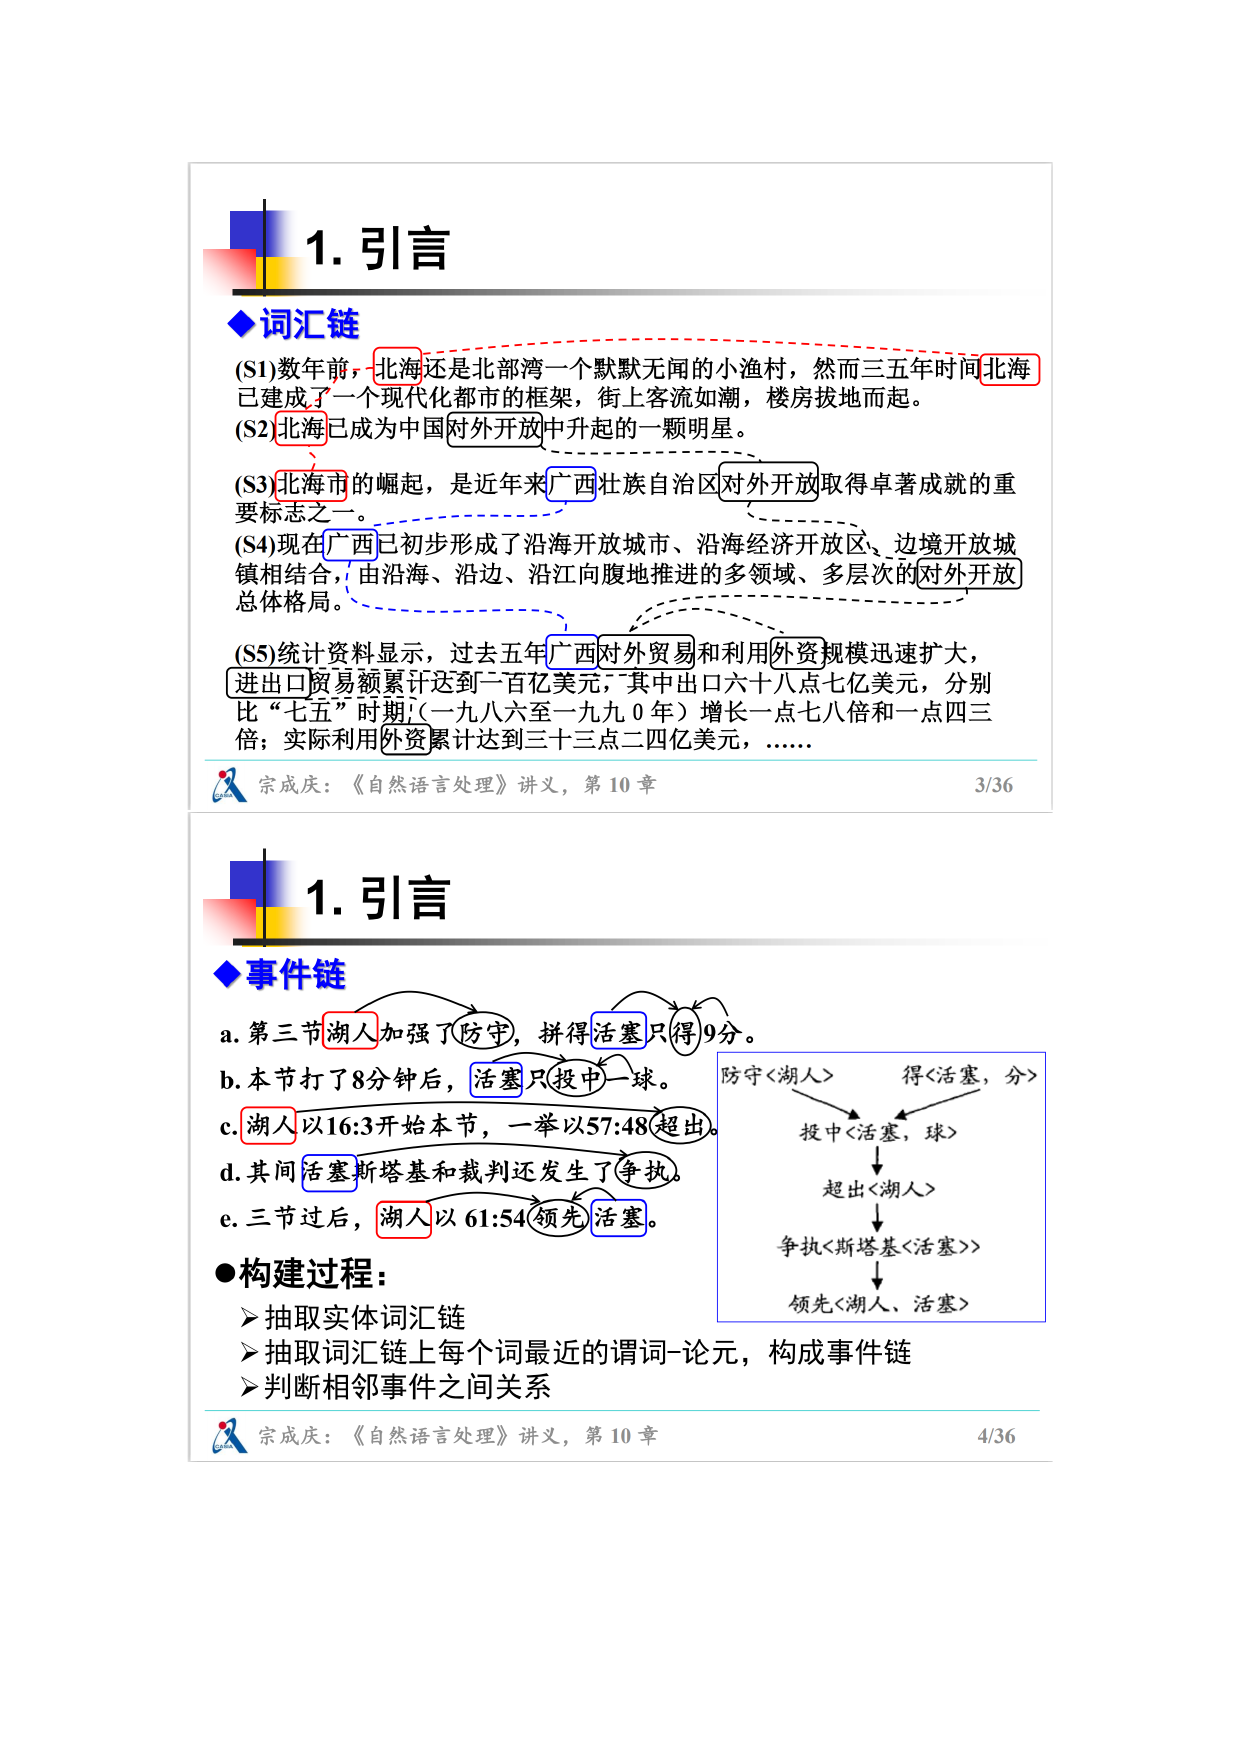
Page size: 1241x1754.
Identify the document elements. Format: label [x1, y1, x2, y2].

picture [187, 162, 1053, 810]
picture [187, 812, 1053, 1462]
